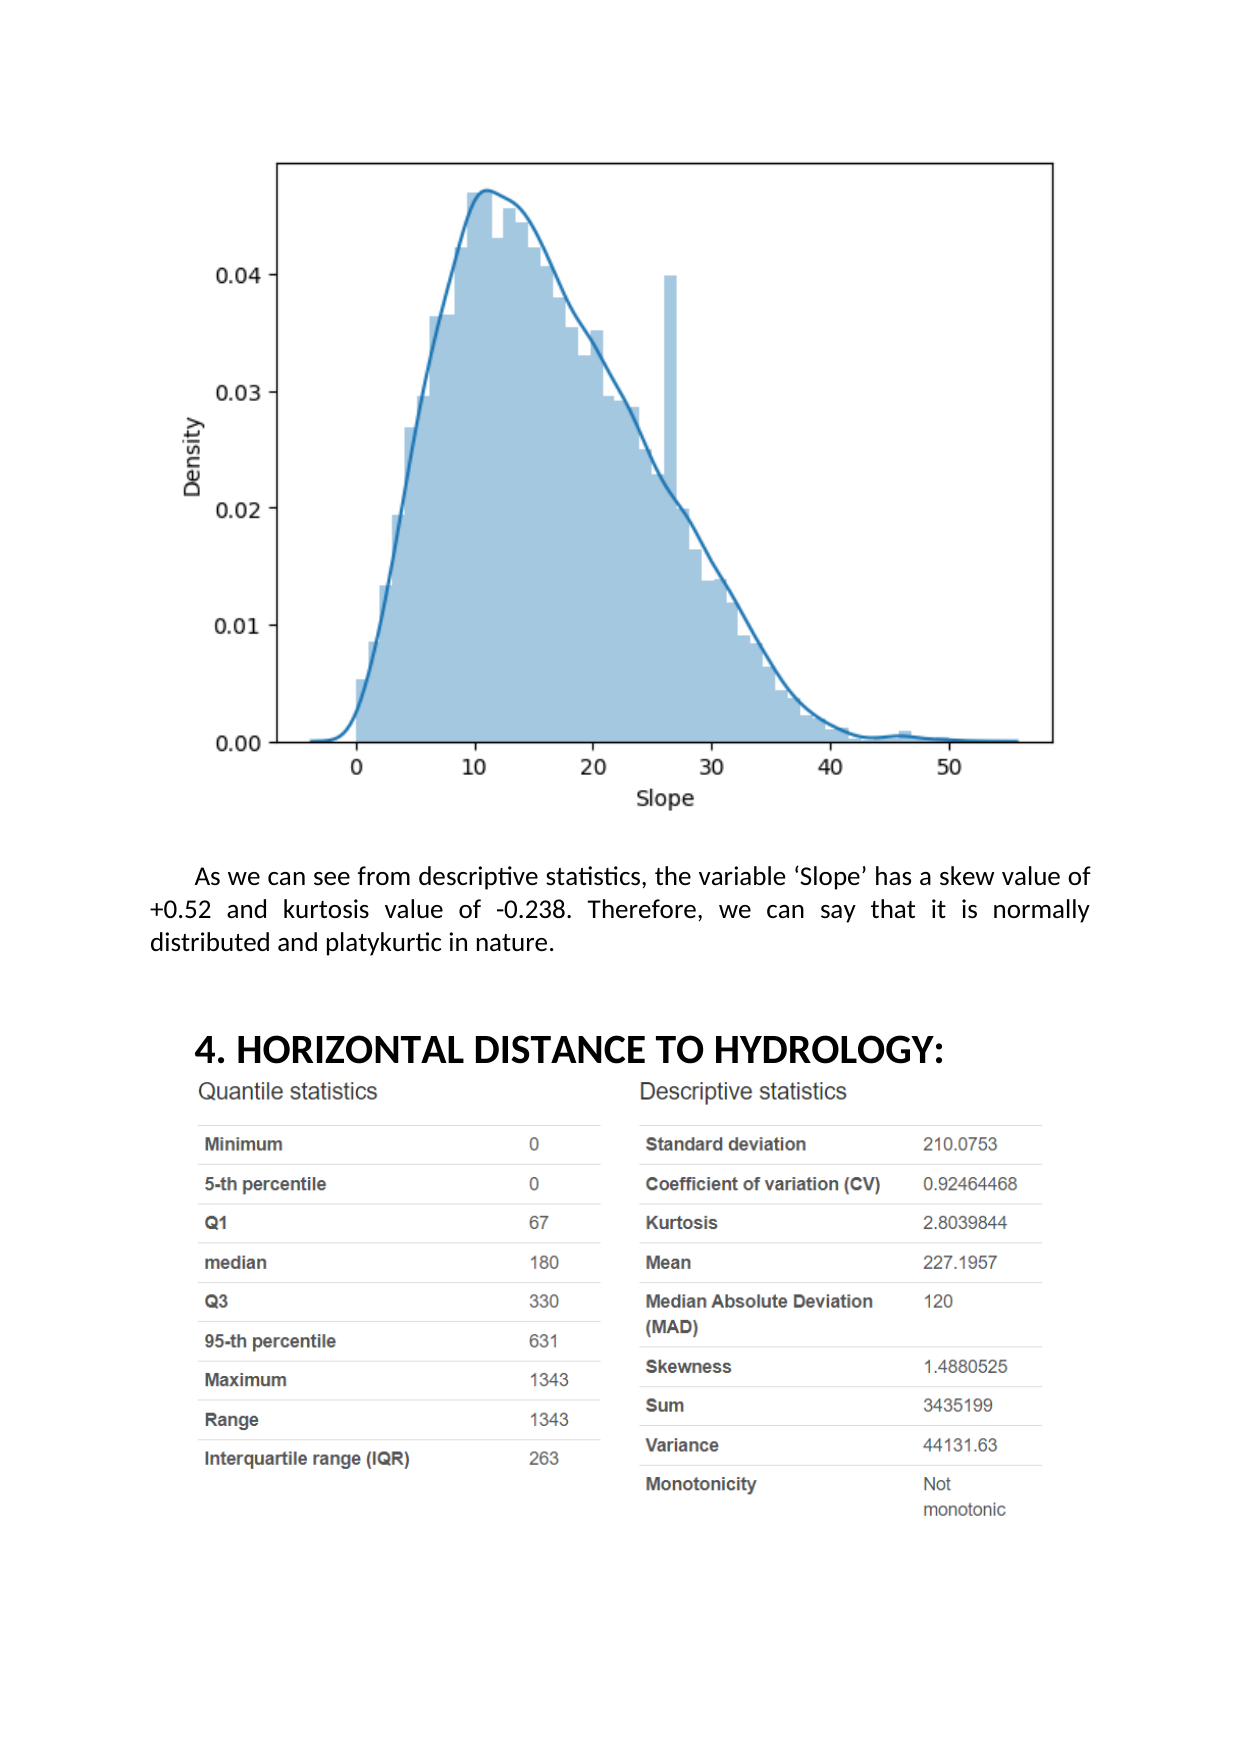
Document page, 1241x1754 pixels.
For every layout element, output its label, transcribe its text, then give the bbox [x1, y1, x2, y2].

list HORIZONTAL DISTANCE TO HYDROLOGY: [194, 1019, 1090, 1075]
picture [167, 150, 1068, 825]
picture [150, 1075, 1091, 1526]
text As we can see from descriptive statistics, the variable ‘Slope’ has a skew value of +0.52 and kurtosis value of -0.238. Therefore, we can say that it is normally distributed and platykurtic in nature. [150, 859, 1090, 958]
